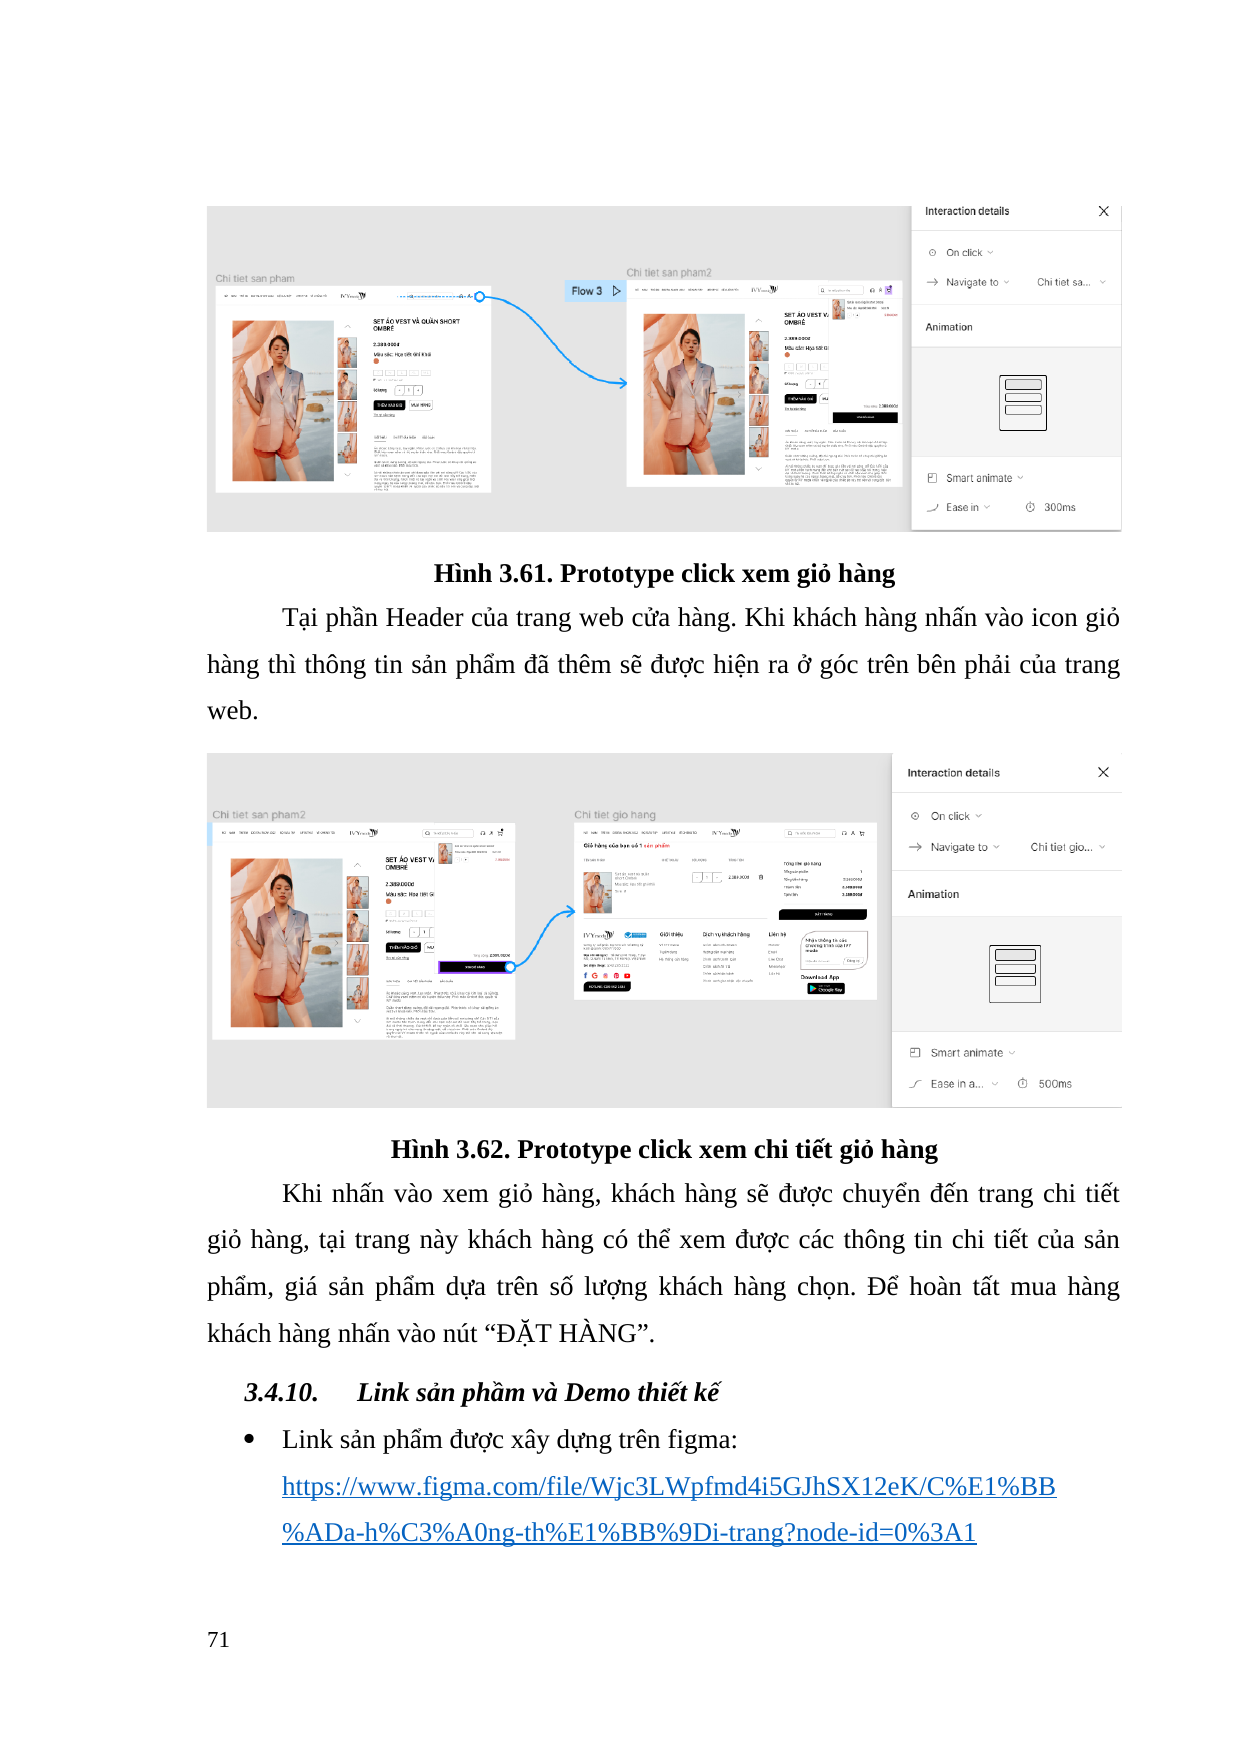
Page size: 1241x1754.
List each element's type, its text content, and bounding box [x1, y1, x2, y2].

list Link sản phầm và Demo thiết kế [244, 1376, 1122, 1407]
picture [206, 753, 1122, 1108]
list https://www.figma.com/file/Wjc3LWpfmd4i5GJhSX12eK/C%E1%BB%ADa-h%C3%A0ng-th%E1%BB%9Di-trang?node-id=0%3A1 [282, 1470, 1122, 1547]
text Hình 3.62. Prototype click xem chi tiết giỏ hàng [207, 1133, 1122, 1164]
text Khi nhấn vào xem giỏ hàng, khách hàng sẽ được chuyển đến trang chi tiết giỏ hàng, tại trang này khách hàng có thể xem được các thông tin chi tiết của sản phẩm, giá sản phẩm dựa trên số lượng khách hàng chọn. Để hoàn tất mua hàng khách hàng nhấn vào nút “ĐẶT HÀNG”. [207, 1177, 1122, 1348]
picture [206, 206, 1122, 532]
text Tại phần Header của trang web cửa hàng. Khi khách hàng nhấn vào icon giỏ hàng thì thông tin sản phẩm đã thêm sẽ được hiện ra ở góc trên bên phải của trang web. [207, 601, 1122, 726]
text Hình 3.61. Prototype click xem giỏ hàng [207, 557, 1122, 588]
list Link sản phẩm được xây dựng trên figma: [244, 1423, 1122, 1454]
